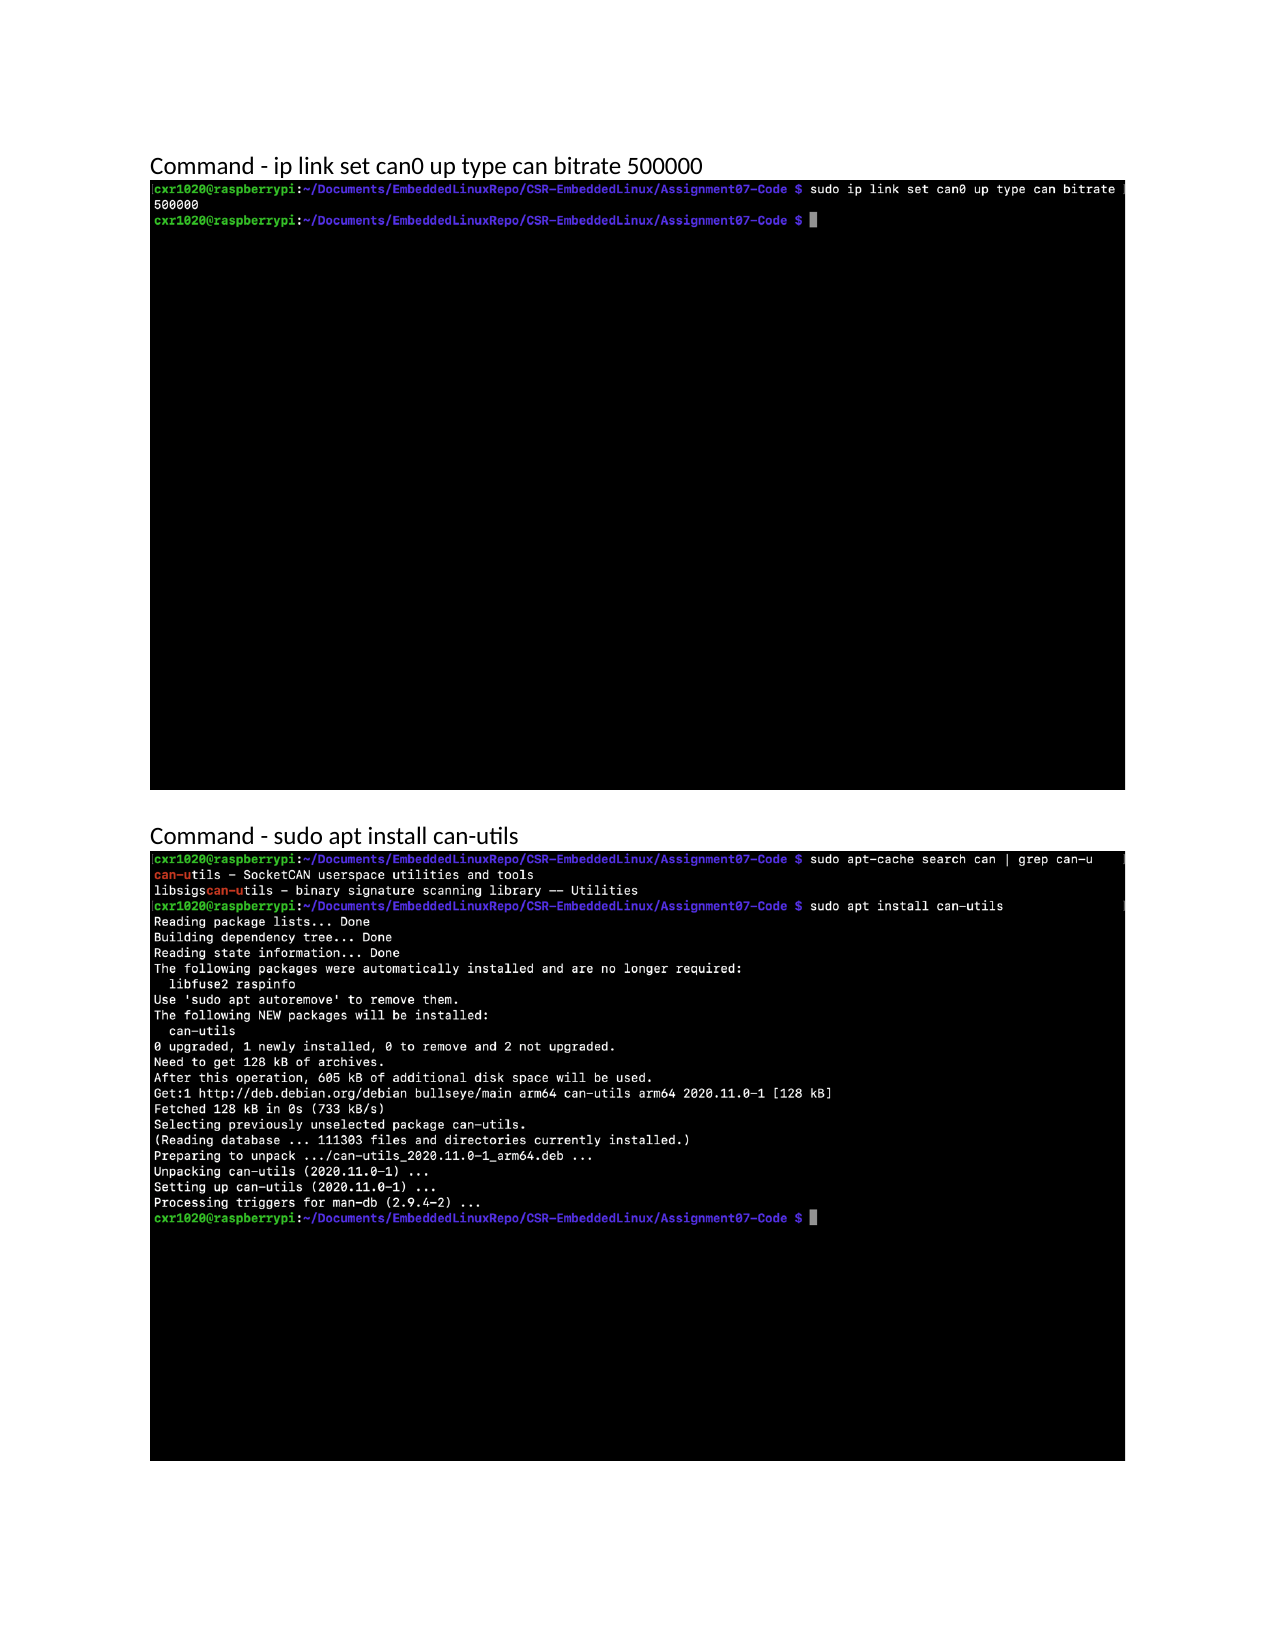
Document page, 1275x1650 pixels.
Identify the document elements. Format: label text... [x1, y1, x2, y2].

text Command - sudo apt install can-utils [150, 820, 1125, 851]
text Command - ip link set can0 up type can bitrate 500000 [150, 150, 1125, 180]
picture [150, 180, 1125, 790]
picture [150, 851, 1125, 1461]
